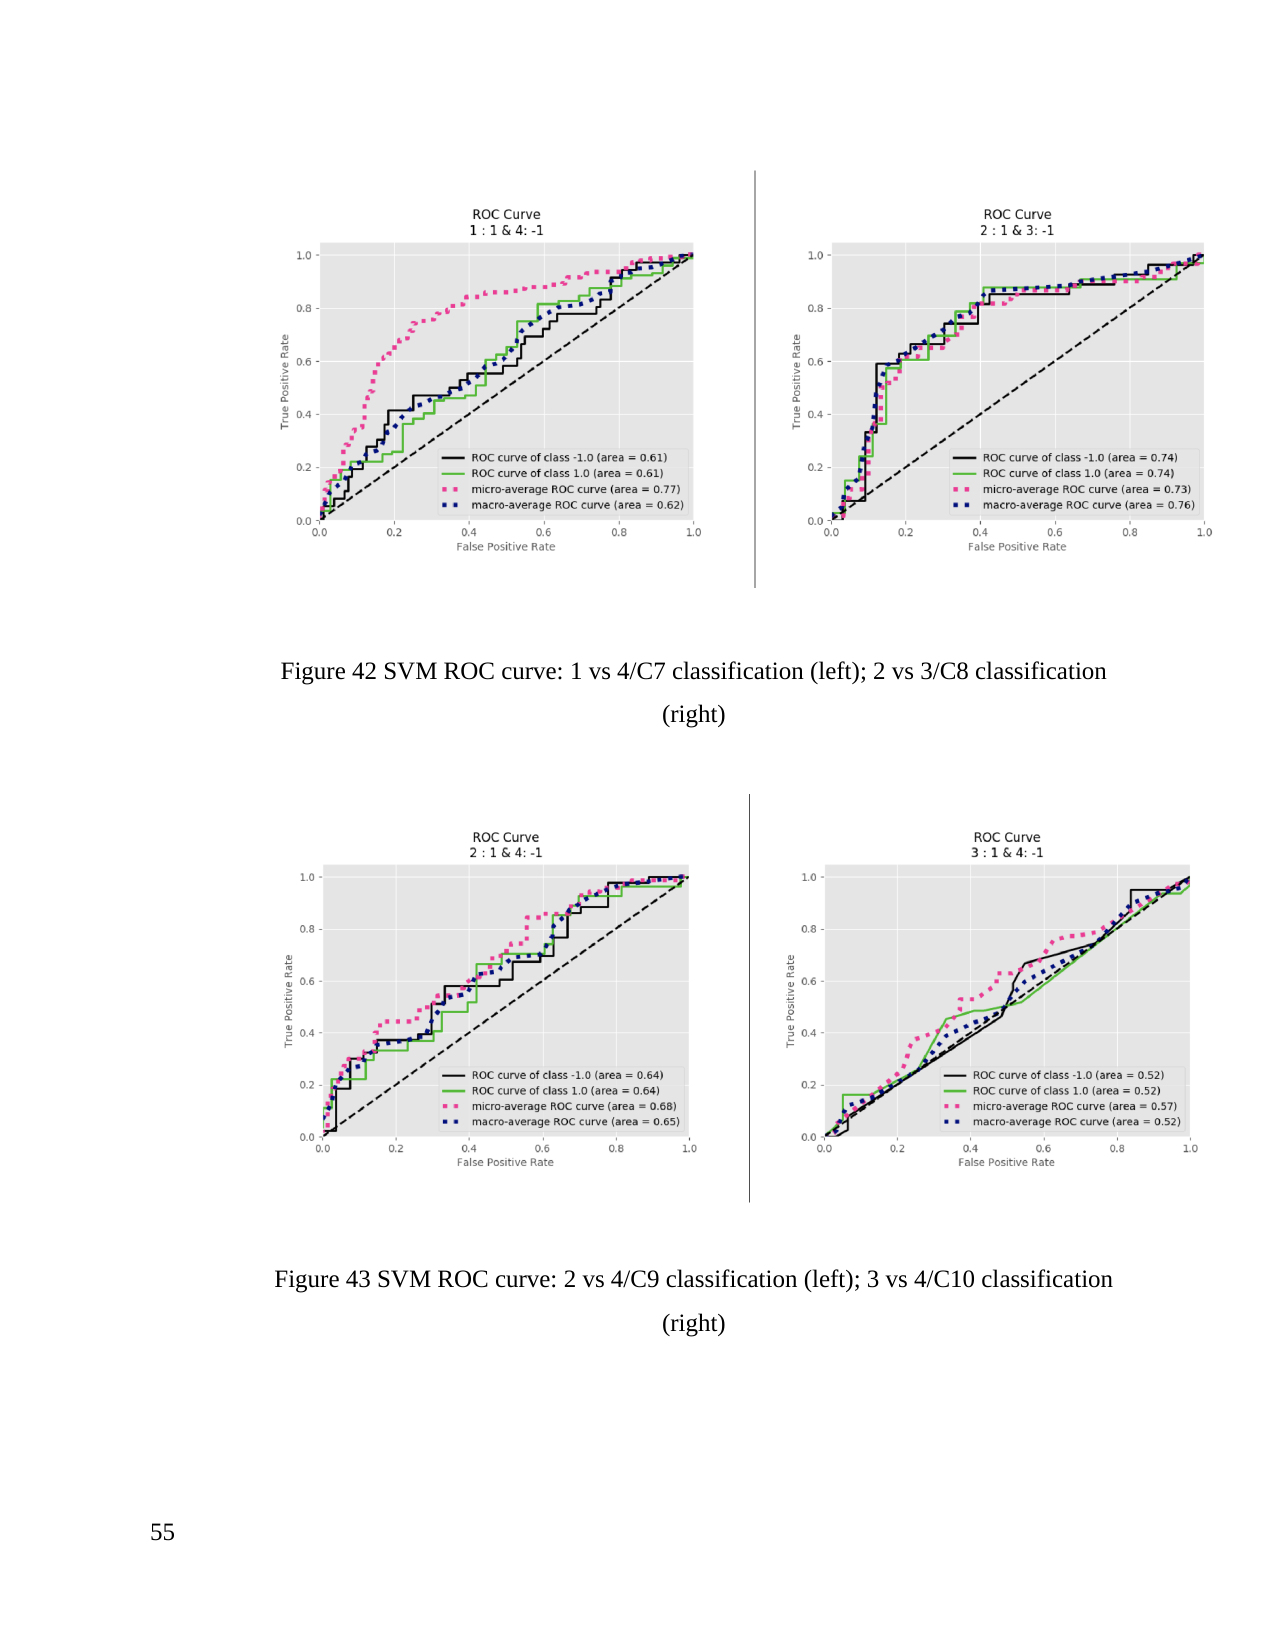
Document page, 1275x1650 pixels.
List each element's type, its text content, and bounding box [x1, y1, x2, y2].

picture [262, 771, 1238, 1221]
list Figure 43 SVM ROC curve: 2 vs 4/C9 classification (left); 3 vs 4/C10 classification (right) [262, 1264, 1125, 1336]
picture [262, 150, 1238, 613]
list Figure 42 SVM ROC curve: 1 vs 4/C7 classification (left); 2 vs 3/C8 classification (right) [262, 656, 1125, 728]
